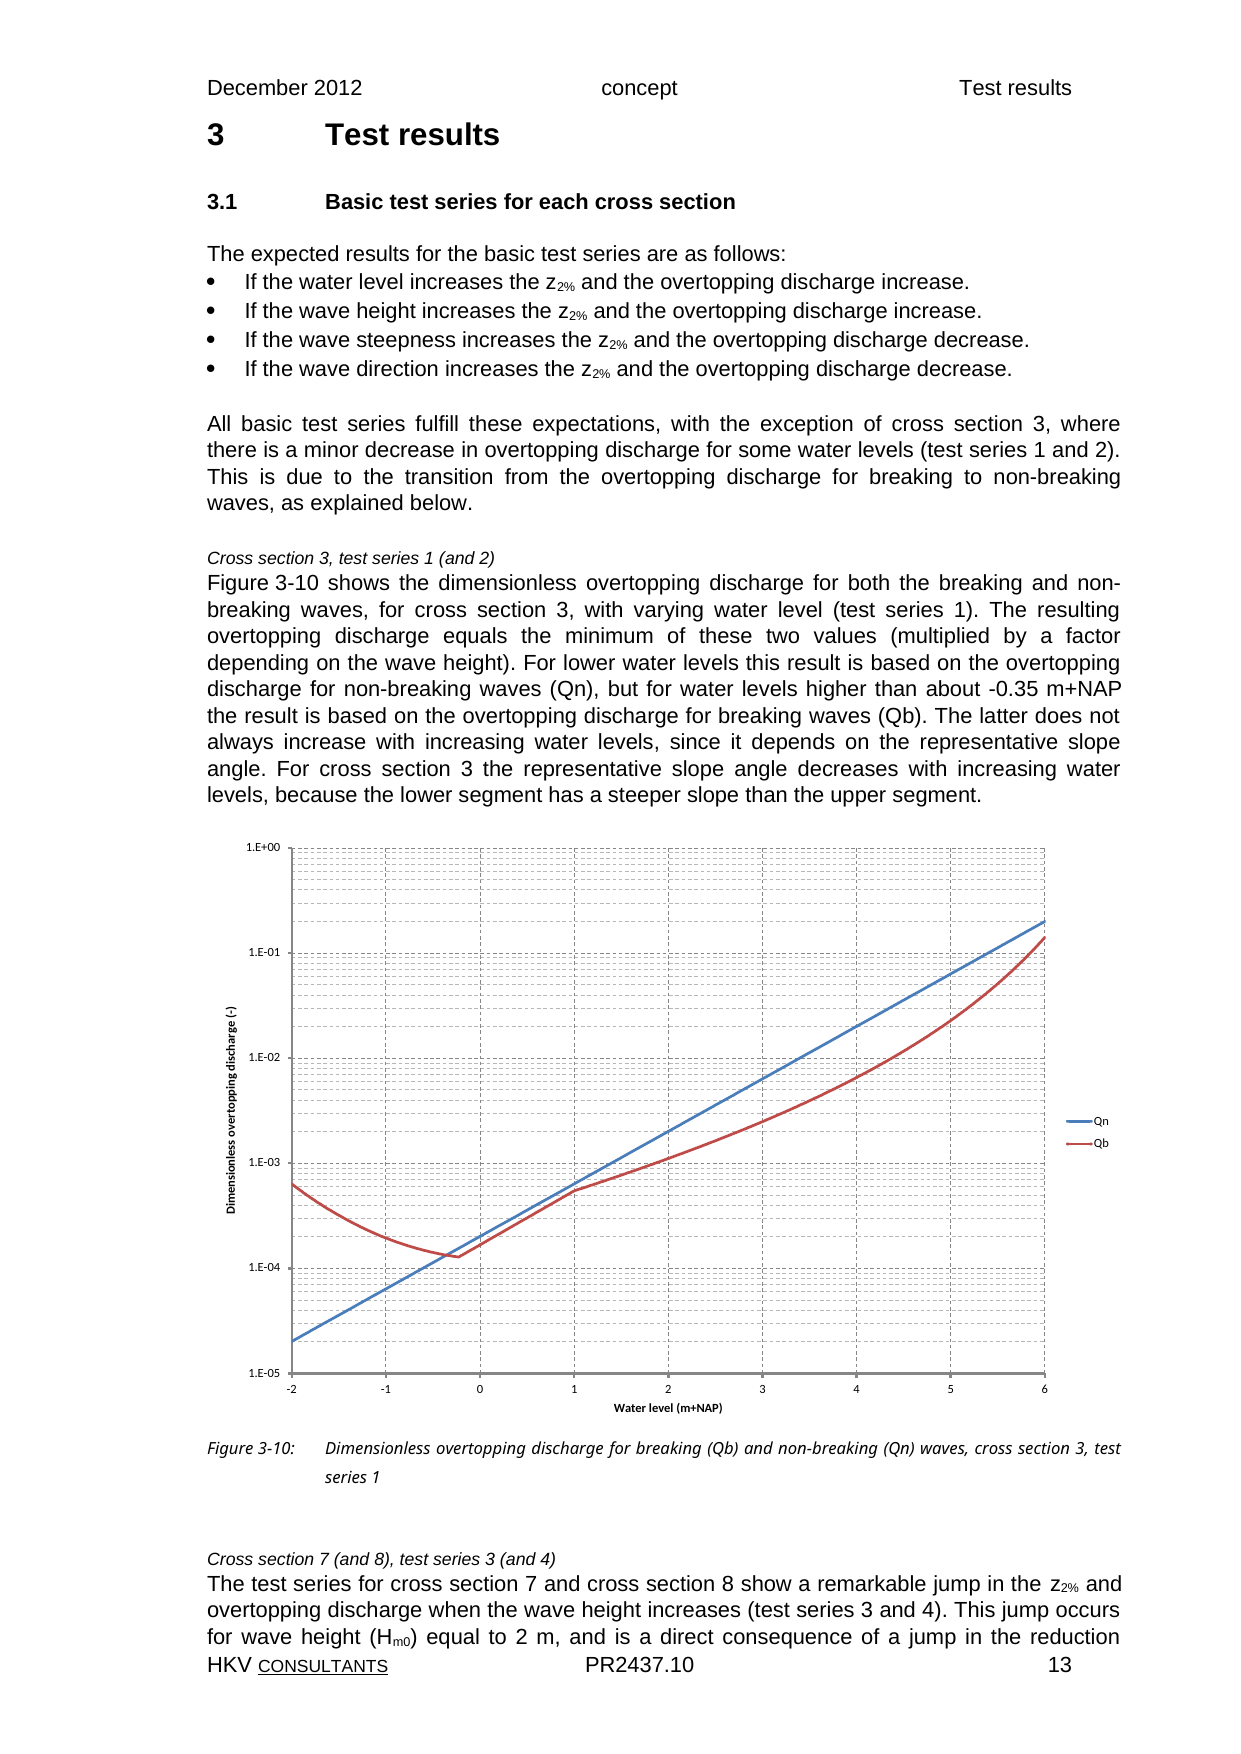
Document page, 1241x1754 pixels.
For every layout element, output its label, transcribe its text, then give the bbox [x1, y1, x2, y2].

subtitle Test results [207, 116, 1122, 152]
list If the wave direction increases the z2% and the overtopping discharge decrease. [207, 353, 1122, 383]
text Cross section 7 (and 8), test series 3 (and 4) [207, 1542, 1122, 1569]
text The expected results for the basic test series are as follows: [207, 239, 1122, 266]
text Cross section 3, test series 1 (and 2) [207, 542, 1122, 568]
list If the water level increases the z2% and the overtopping discharge increase. [207, 266, 1122, 295]
list If the wave steepness increases the z2% and the overtopping discharge decrease. [207, 324, 1122, 353]
subtitle Basic test series for each cross section [207, 189, 1122, 214]
list If the wave height increases the z2% and the overtopping discharge increase. [207, 295, 1122, 324]
text All basic test series fulfill these expectations, with the exception of cross section 3, where there is a minor decrease in overtopping discharge for some water levels (test series 1 and 2). This is due to the transition from the overtopping discharge for breaking to non-breaking waves, as explained below. [207, 409, 1122, 515]
